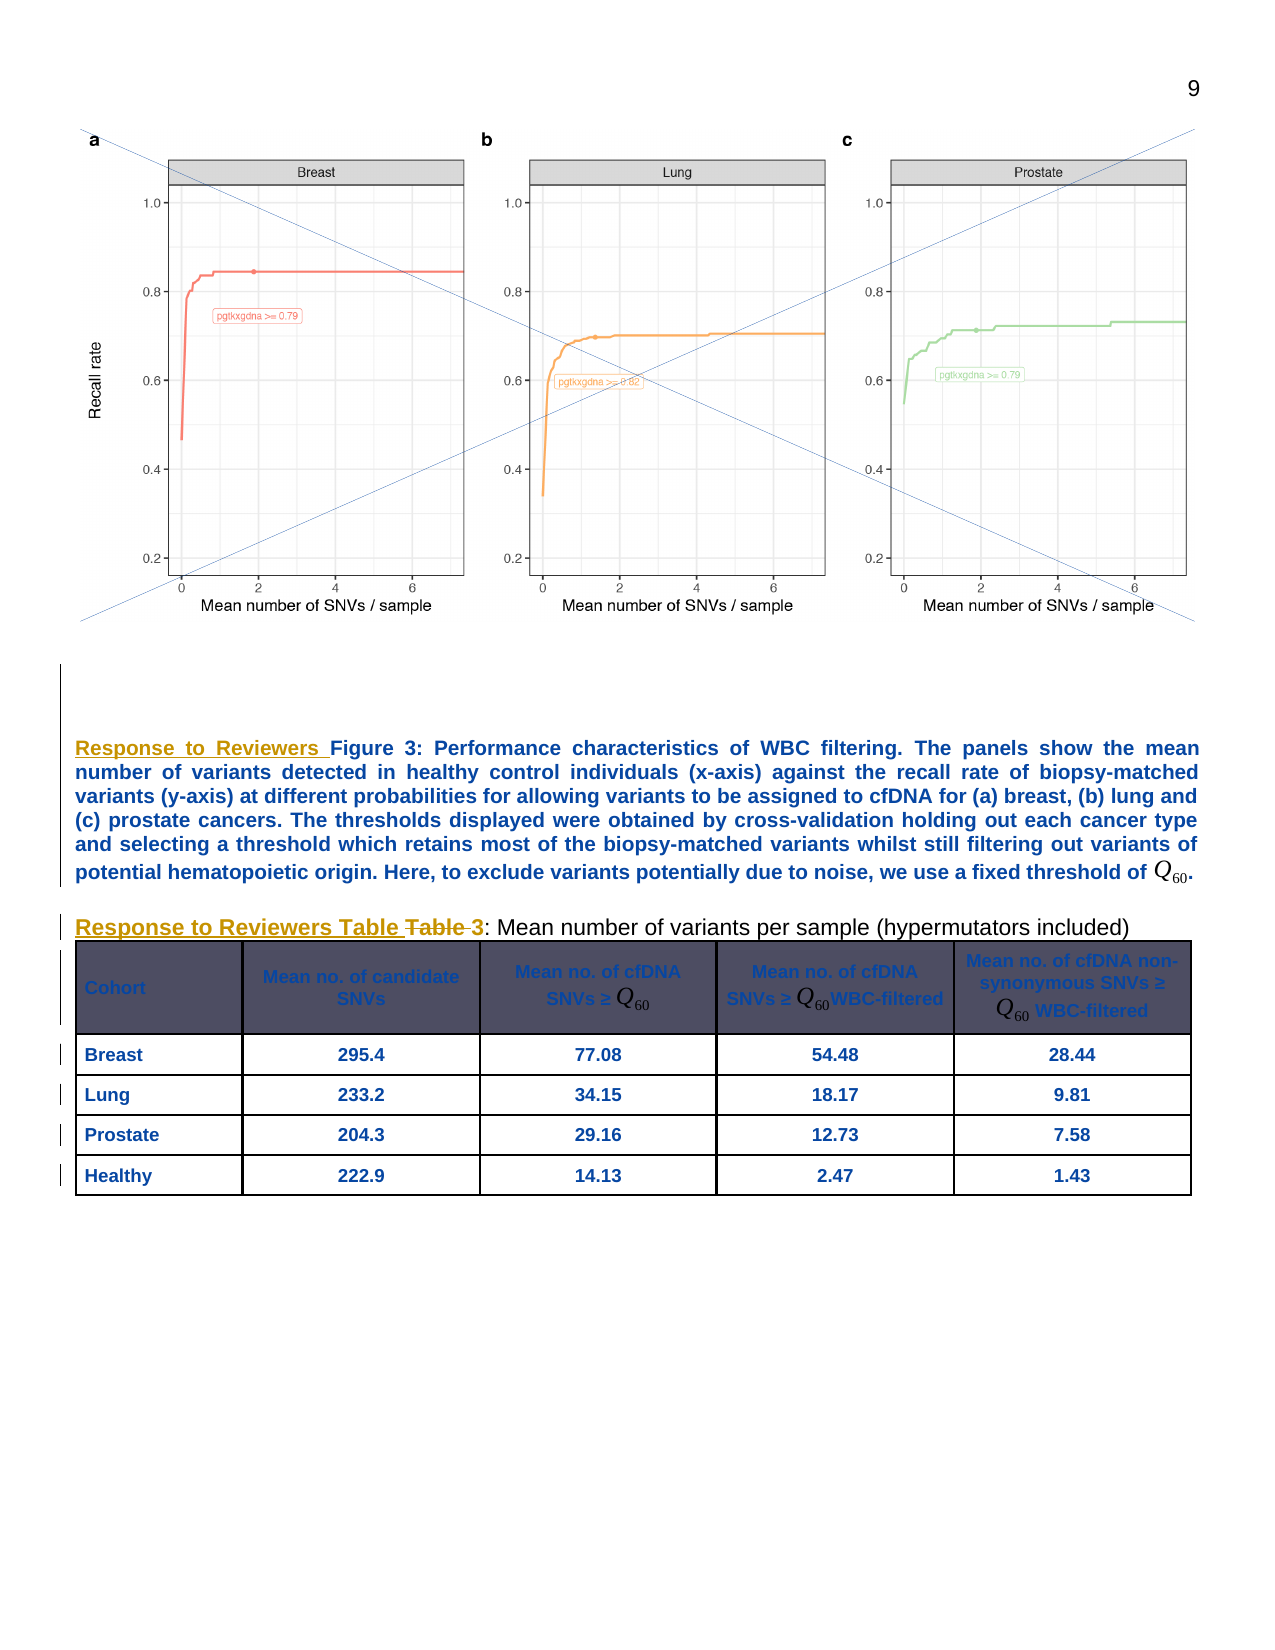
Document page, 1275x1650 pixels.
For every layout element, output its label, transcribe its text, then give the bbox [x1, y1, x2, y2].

table_header Cohort [77, 942, 241, 1033]
table_header Mean no. of cfDNA non-synonymous SNVs ≥ WBC-filtered [955, 942, 1190, 1033]
table_cell 1.43 [955, 1156, 1190, 1194]
table_header Mean no. of candidate SNVs [244, 942, 479, 1033]
table_cell 9.81 [955, 1076, 1190, 1114]
table_cell 12.73 [718, 1116, 953, 1154]
table_cell 29.16 [481, 1116, 715, 1154]
picture [83, 129, 1192, 374]
table_header Mean no. of cfDNA SNVs ≥ WBC-filtered [718, 942, 953, 1033]
picture [82, 376, 1193, 622]
table_cell 18.17 [718, 1076, 953, 1114]
picture [640, 130, 1195, 620]
table_cell Lung [77, 1076, 241, 1114]
text Figure 3: Performance characteristics of WBC filtering. The panels show the mean number of variants detected in healthy control individuals (x-axis) against the recall rate of biopsy-matched variants (y-axis) at different probabilities for allowing variants to be assigned to cfDNA for (a) breast, (b) lung and (c) prostate cancers. The thresholds displayed were obtained by cross-validation holding out each cancer type and selecting a threshold which retains most of the biopsy-matched variants whilst still filtering out variants of potential hematopoietic origin. Here, to exclude variants potentially due to noise, we use a fixed threshold of . [75, 736, 1200, 887]
table_cell 14.13 [481, 1156, 715, 1194]
table_cell Healthy [77, 1156, 241, 1194]
table_cell 204.3 [244, 1116, 479, 1154]
table_header Mean no. of cfDNA SNVs ≥ [481, 942, 715, 1033]
table_cell 54.48 [718, 1035, 953, 1073]
table_cell 2.47 [718, 1156, 953, 1194]
table_cell Breast [77, 1035, 241, 1073]
text 3: Mean number of variants per sample (hypermutators included) [75, 913, 1200, 940]
table_cell Prostate [77, 1116, 241, 1154]
table_cell 233.2 [244, 1076, 479, 1114]
table_cell 222.9 [244, 1156, 479, 1194]
table_cell 34.15 [481, 1076, 715, 1114]
table_cell 7.58 [955, 1116, 1190, 1154]
table_cell 295.4 [244, 1035, 479, 1073]
picture [80, 130, 635, 620]
table_cell 77.08 [481, 1035, 715, 1073]
table_cell 28.44 [955, 1035, 1190, 1073]
